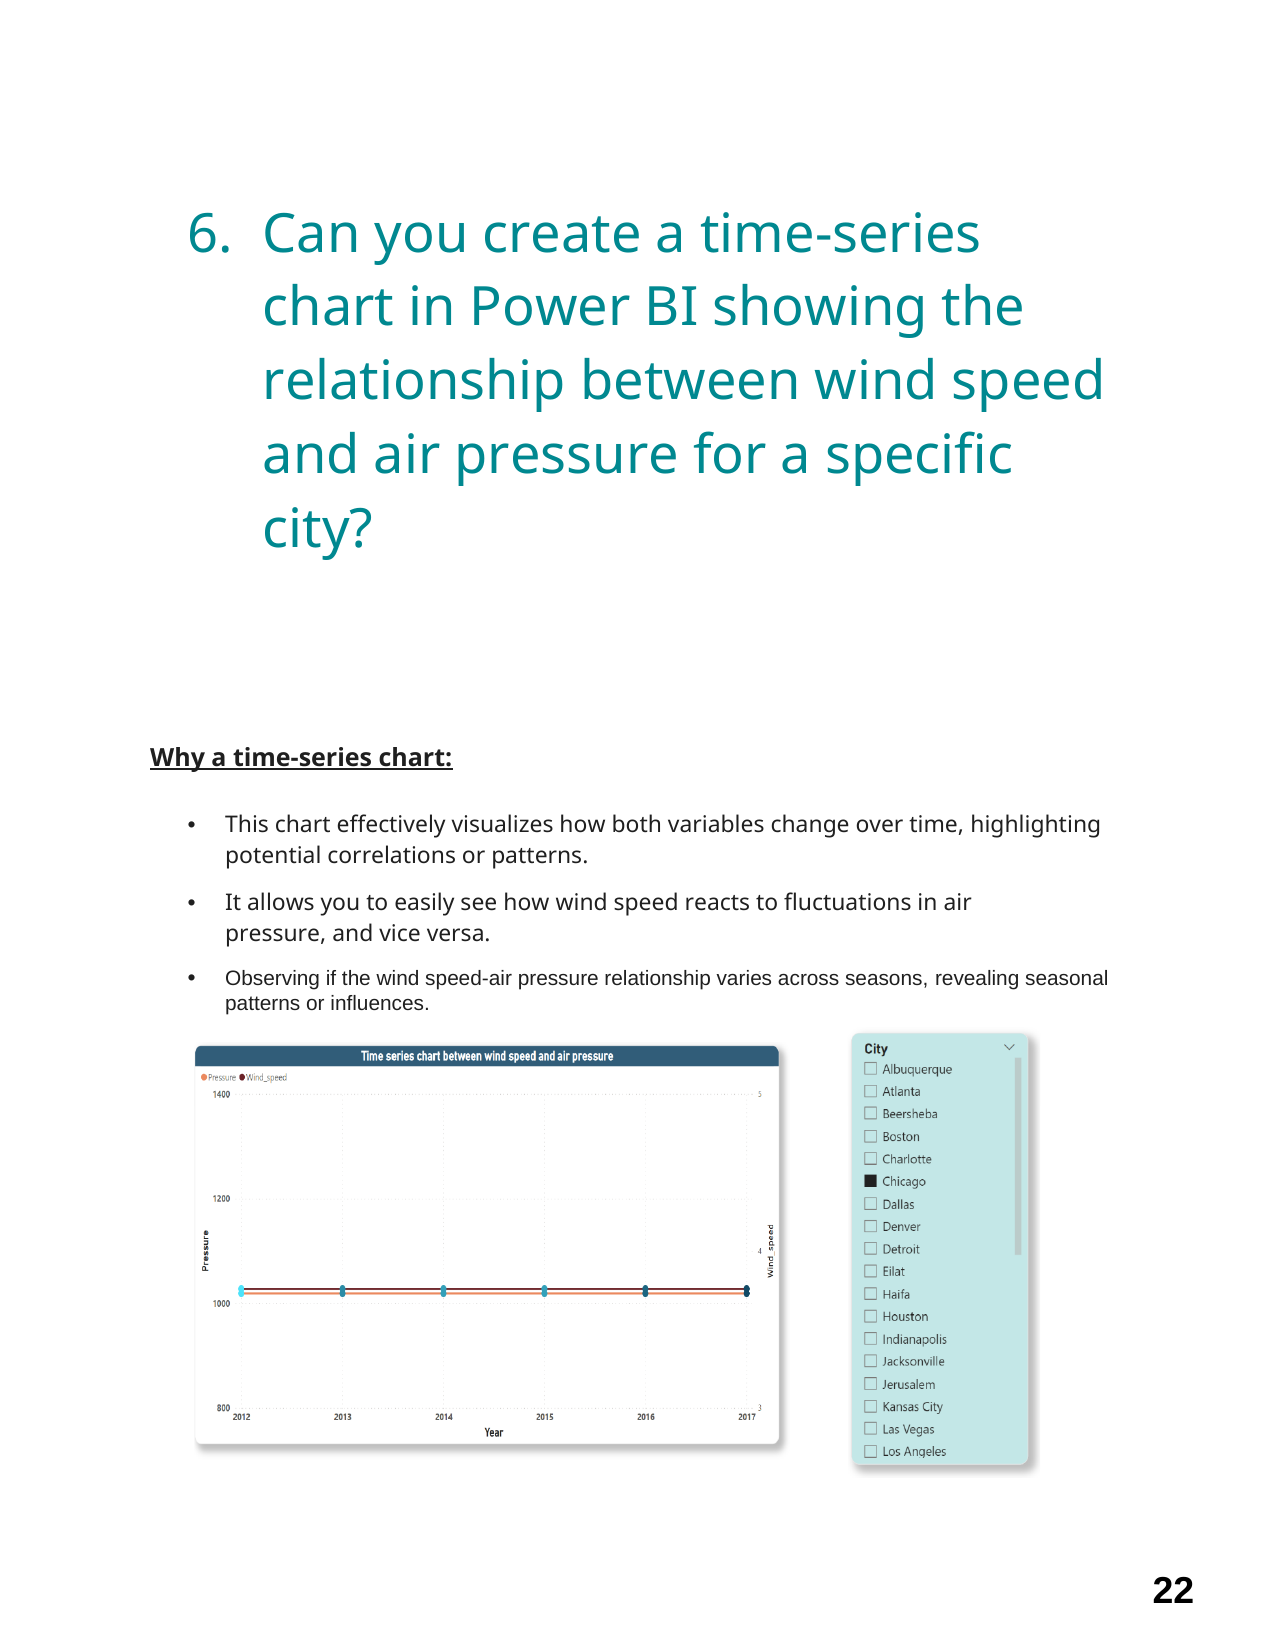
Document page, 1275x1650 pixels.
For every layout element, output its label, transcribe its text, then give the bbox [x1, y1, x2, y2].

picture [846, 1027, 1041, 1475]
list This chart effectively visualizes how both variables change over time, highlighting potential correlations or patterns. [187, 808, 1125, 870]
list It allows you to easily see how wind speed reacts to fluctuations in air pressure, and vice versa. [187, 886, 1125, 948]
title Can you create a time-series chart in Power BI showing the relationship between wind speed and air pressure for a specific city? [187, 194, 1125, 563]
picture [192, 1042, 790, 1458]
text Why a time-series chart: [150, 739, 1125, 774]
list Observing if the wind speed-air pressure relationship varies across seasons, revealing seasonal patterns or influences. [187, 964, 1125, 1014]
